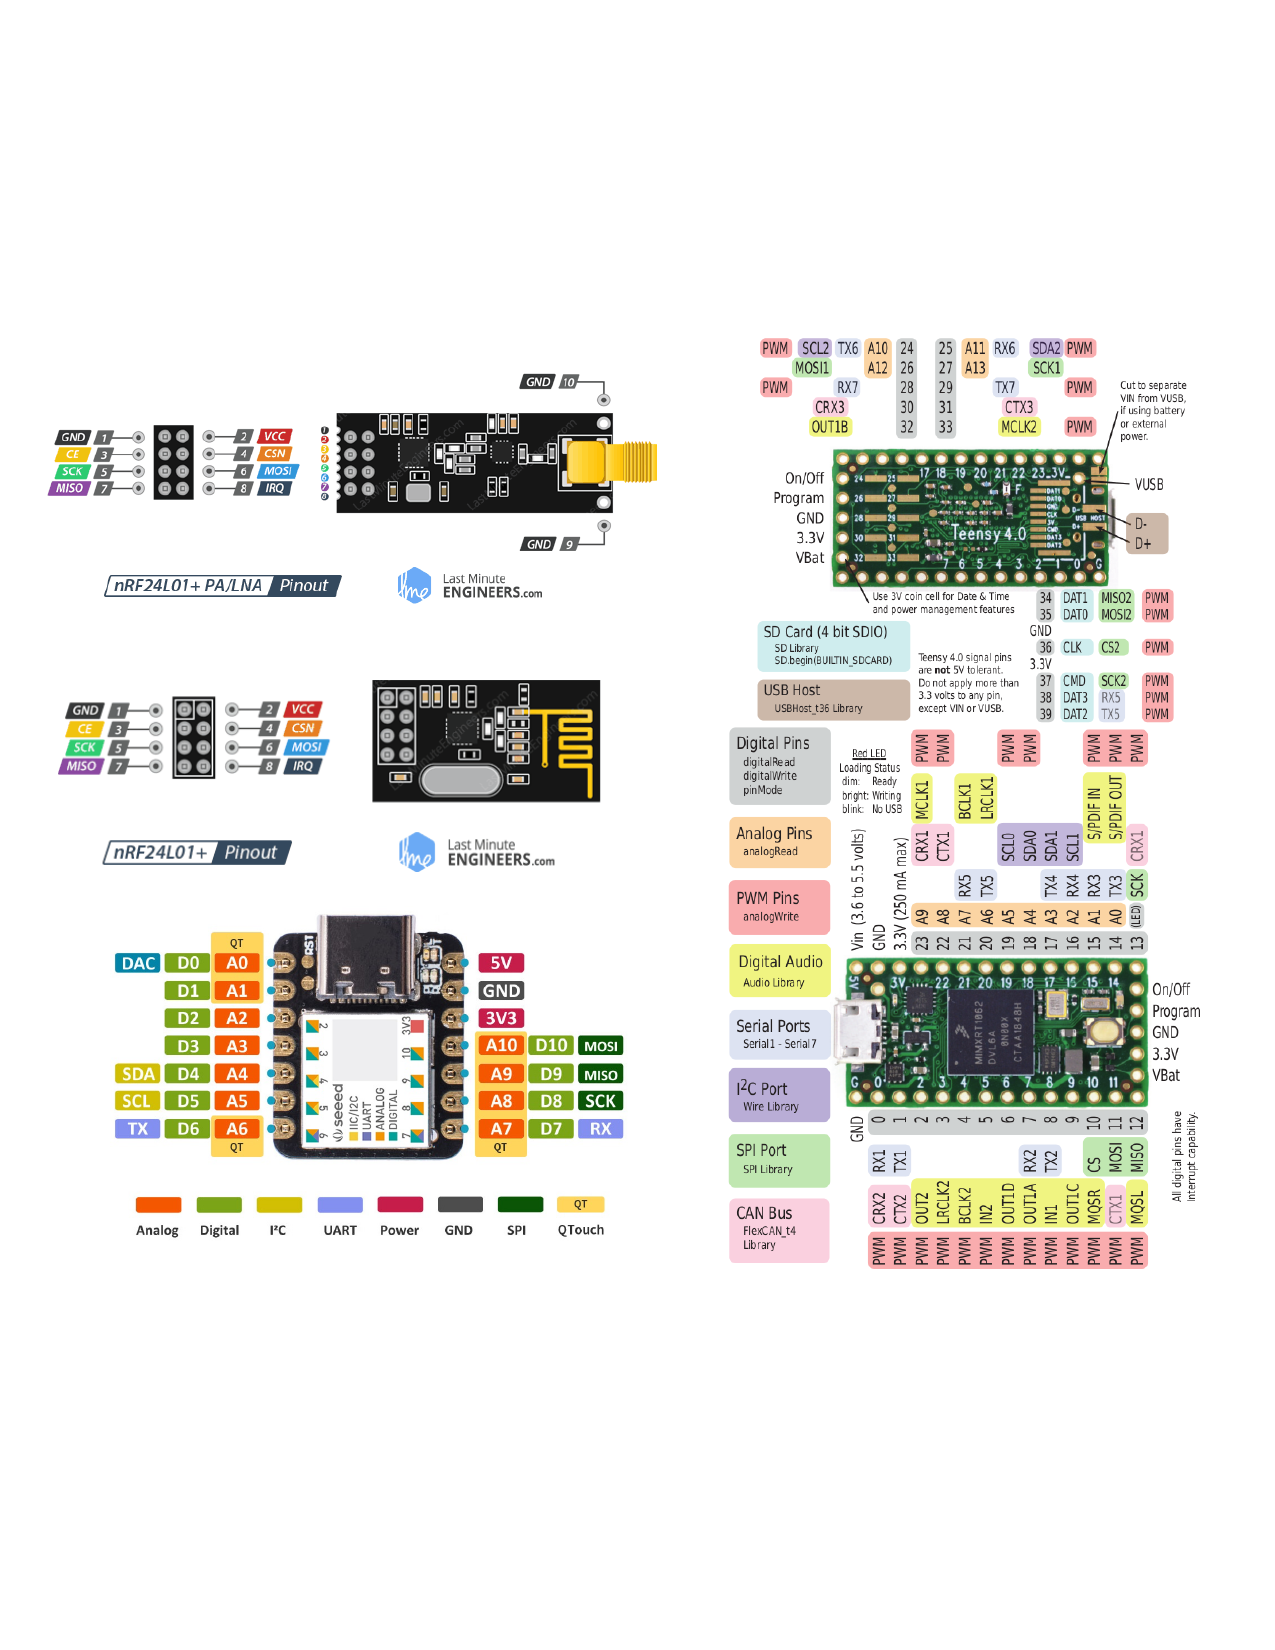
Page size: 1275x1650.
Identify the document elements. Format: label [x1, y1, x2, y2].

picture [47, 373, 657, 604]
picture [58, 680, 601, 872]
picture [716, 331, 1218, 1274]
picture [83, 879, 654, 1267]
